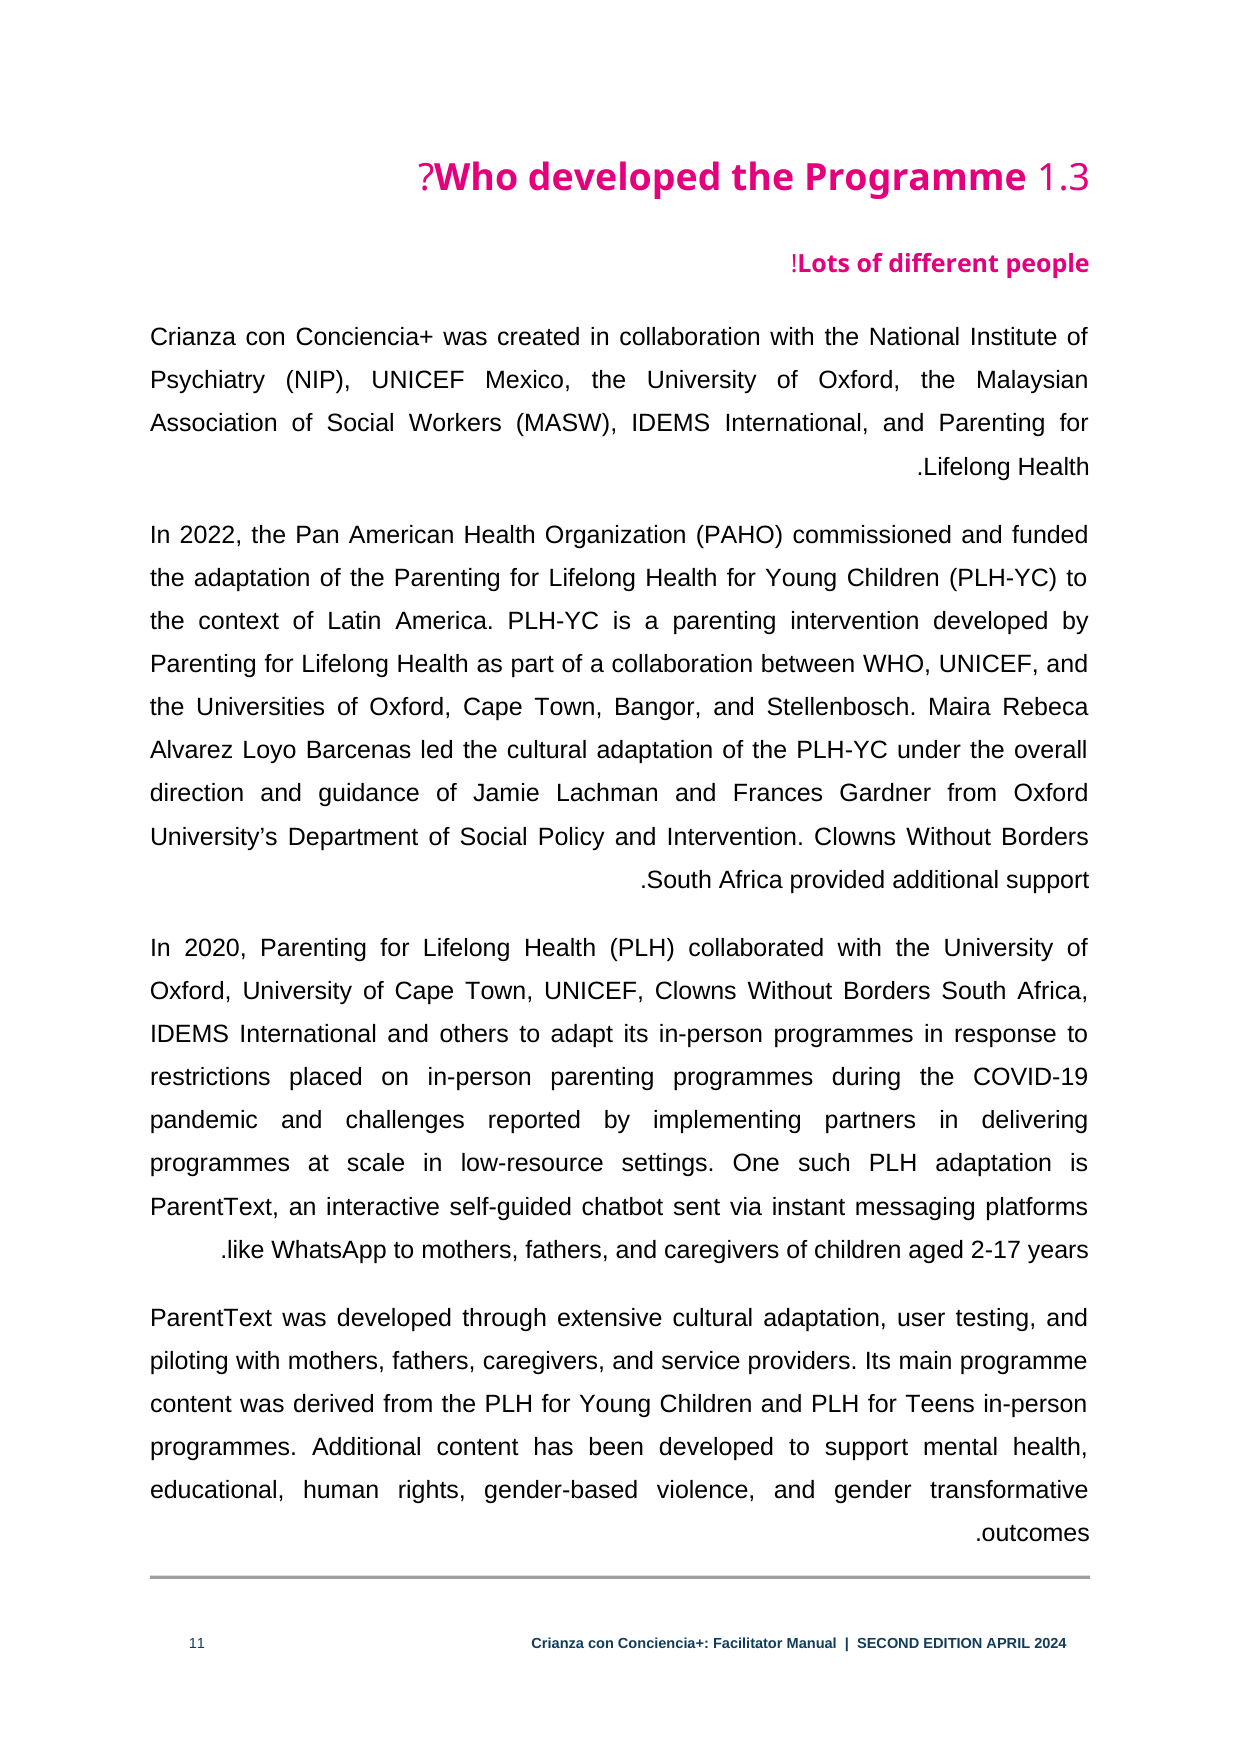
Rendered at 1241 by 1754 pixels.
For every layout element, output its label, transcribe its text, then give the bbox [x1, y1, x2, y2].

text In 2022, the Pan American Health Organization (PAHO) commissioned and funded the adaptation of the Parenting for Lifelong Health for Young Children (PLH-YC) to the context of Latin America. PLH-YC is a parenting intervention developed by Parenting for Lifelong Health as part of a collaboration between WHO, UNICEF, and the Universities of Oxford, Cape Town, Bangor, and Stellenbosch. Maira Rebeca Alvarez Loyo Barcenas led the cultural adaptation of the PLH-YC under the overall direction and guidance of Jamie Lachman and Frances Gardner from Oxford University’s Department of Social Policy and Intervention. Clowns Without Borders South Africa provided additional support. [150, 520, 1090, 893]
text In 2020, Parenting for Lifelong Health (PLH) collaborated with the University of Oxford, University of Cape Town, UNICEF, Clowns Without Borders South Africa, IDEMS International and others to adapt its in-person programmes in response to restrictions placed on in-person parenting programmes during the COVID-19 pandemic and challenges reported by implementing partners in delivering programmes at scale in low-resource settings. One such PLH adaptation is ParentText, an interactive self-guided chatbot sent via instant messaging platforms like WhatsApp to mothers, fathers, and caregivers of children aged 2-17 years. [150, 933, 1090, 1263]
text ParentText was developed through extensive cultural adaptation, user testing, and piloting with mothers, fathers, caregivers, and service providers. Its main programme content was derived from the PLH for Young Children and PLH for Teens in-person programmes. Additional content has been developed to support mental health, educational, human rights, gender-based violence, and gender transformative outcomes. [150, 1303, 1090, 1547]
text Lots of different people! [150, 246, 1090, 280]
subtitle 1.3 Who developed the Programme? [150, 150, 1090, 201]
text Crianza con Conciencia+ was created in collaboration with the National Institute of Psychiatry (NIP), UNICEF Mexico, the University of Oxford, the Malaysian Association of Social Workers (MASW), IDEMS International, and Parenting for Lifelong Health. [150, 322, 1090, 480]
